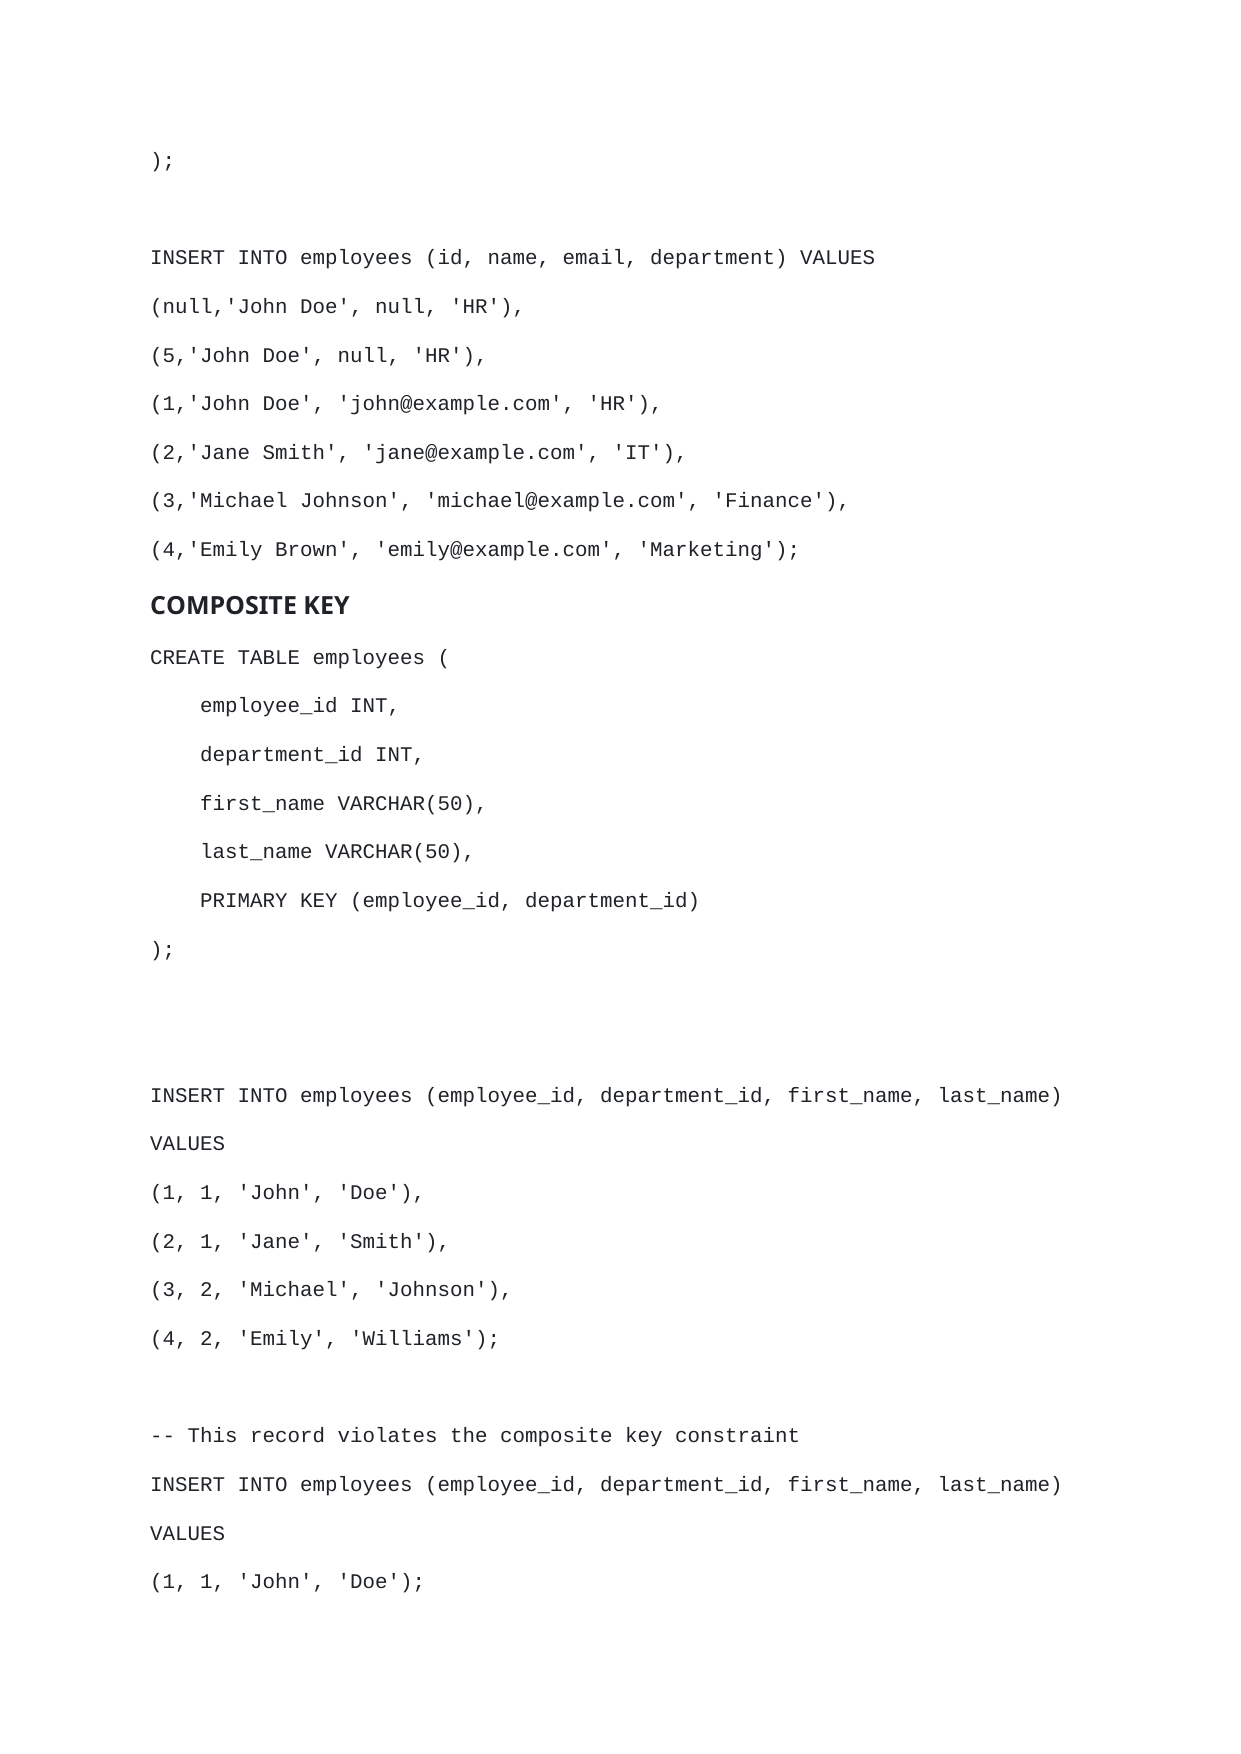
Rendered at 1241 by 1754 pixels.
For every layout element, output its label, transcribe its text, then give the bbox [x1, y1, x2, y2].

text (1,'John Doe', 'john@example.com', 'HR'), [150, 393, 1090, 417]
text (3,'Michael Johnson', 'michael@example.com', 'Finance'), [150, 491, 1090, 514]
text (5,'John Doe', null, 'HR'), [150, 344, 1090, 368]
text -- This record violates the composite key constraint [150, 1425, 1090, 1449]
text last_name VARCHAR(50), [150, 841, 1090, 865]
text ); [150, 939, 1090, 962]
text ); [150, 150, 1090, 174]
text INSERT INTO employees (id, name, email, department) VALUES [150, 247, 1090, 271]
text (null,'John Doe', null, 'HR'), [150, 296, 1090, 319]
text CREATE TABLE employees ( [150, 647, 1090, 671]
text (2, 1, 'Jane', 'Smith'), [150, 1231, 1090, 1254]
text first_name VARCHAR(50), [150, 793, 1090, 816]
text (3, 2, 'Michael', 'Johnson'), [150, 1279, 1090, 1303]
text (1, 1, 'John', 'Doe'); [150, 1571, 1090, 1595]
text PRIMARY KEY (employee_id, department_id) [150, 890, 1090, 914]
text (1, 1, 'John', 'Doe'), [150, 1182, 1090, 1206]
text department_id INT, [150, 744, 1090, 768]
text (4, 2, 'Emily', 'Williams'); [150, 1328, 1090, 1352]
text INSERT INTO employees (employee_id, department_id, first_name, last_name) [150, 1474, 1090, 1497]
text (4,'Emily Brown', 'emily@example.com', 'Marketing'); [150, 539, 1090, 563]
text VALUES [150, 1522, 1090, 1546]
text employee_id INT, [150, 696, 1090, 719]
text (2,'Jane Smith', 'jane@example.com', 'IT'), [150, 442, 1090, 466]
text VALUES [150, 1133, 1090, 1157]
text INSERT INTO employees (employee_id, department_id, first_name, last_name) [150, 1085, 1090, 1108]
text COMPOSITE KEY [150, 588, 1090, 622]
